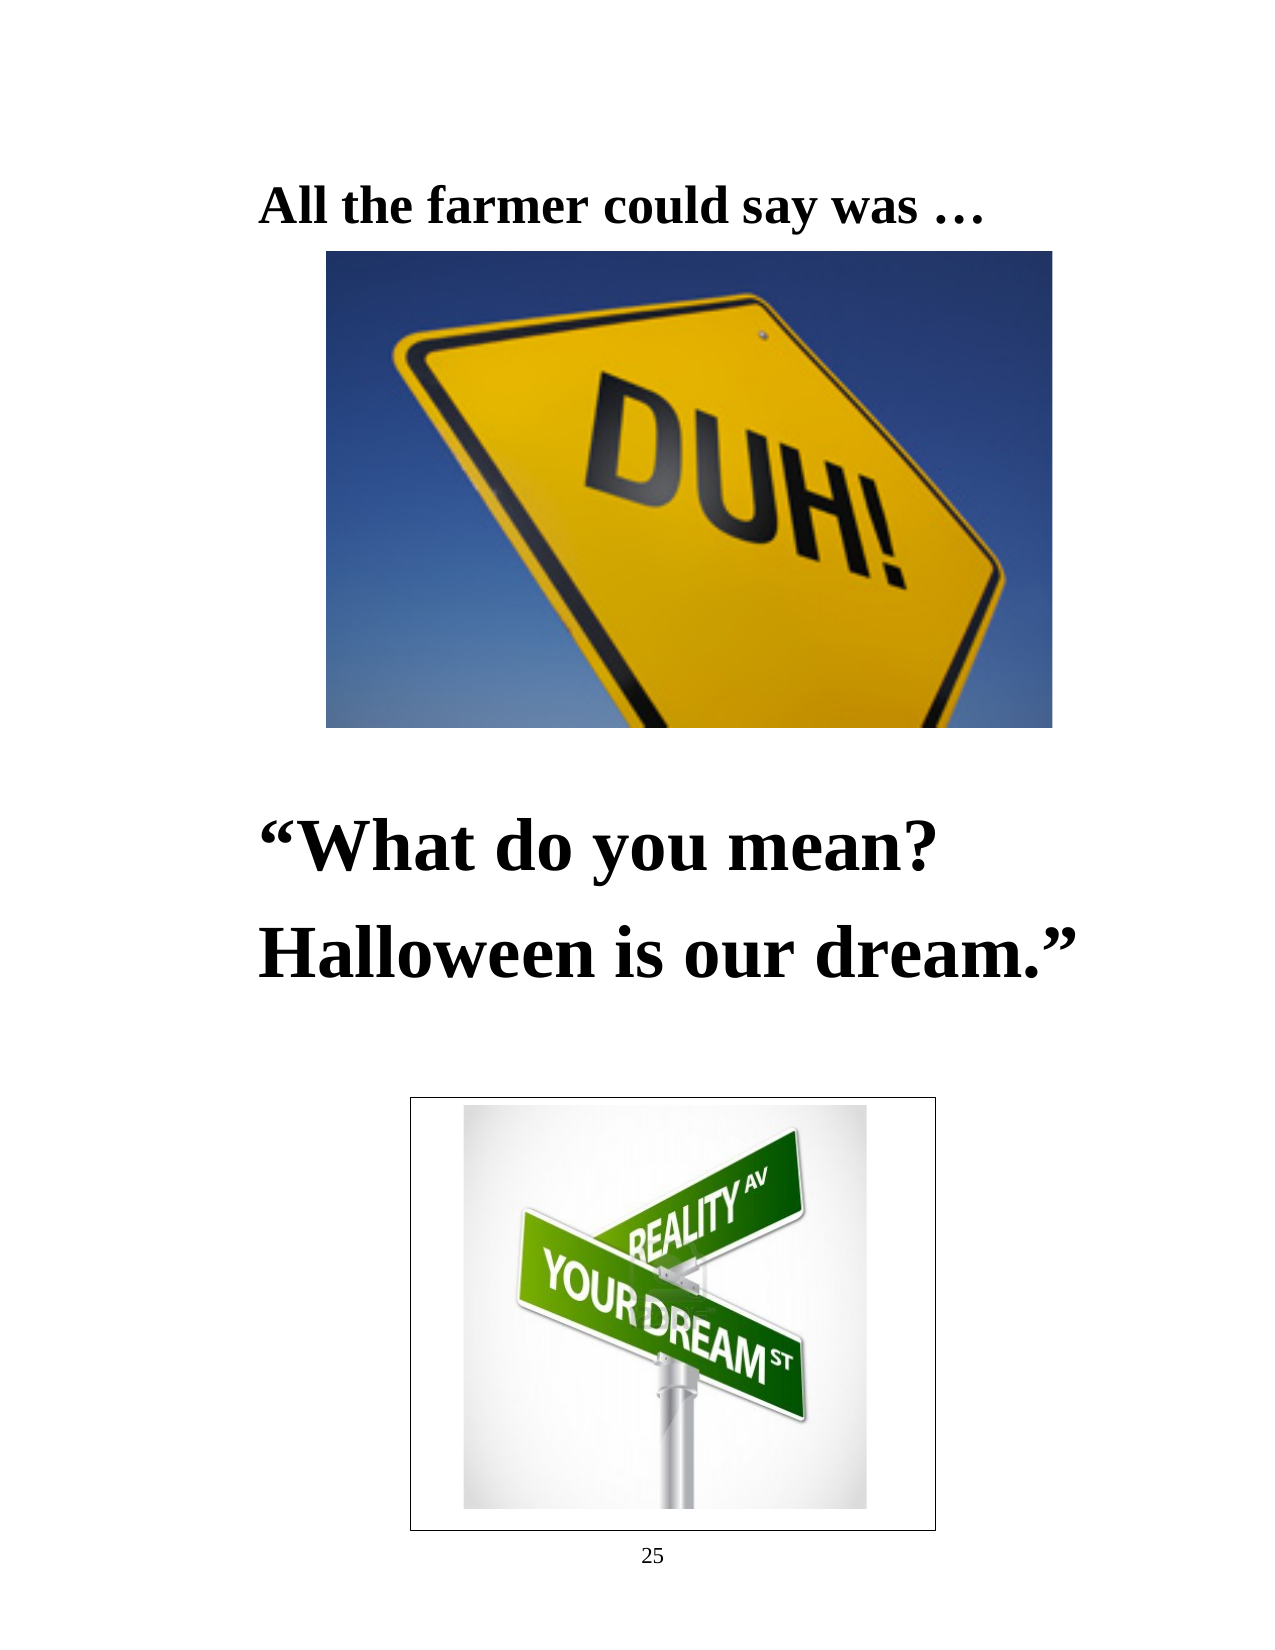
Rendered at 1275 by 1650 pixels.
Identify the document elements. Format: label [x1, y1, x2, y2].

picture [463, 1105, 867, 1509]
picture [326, 251, 1053, 728]
